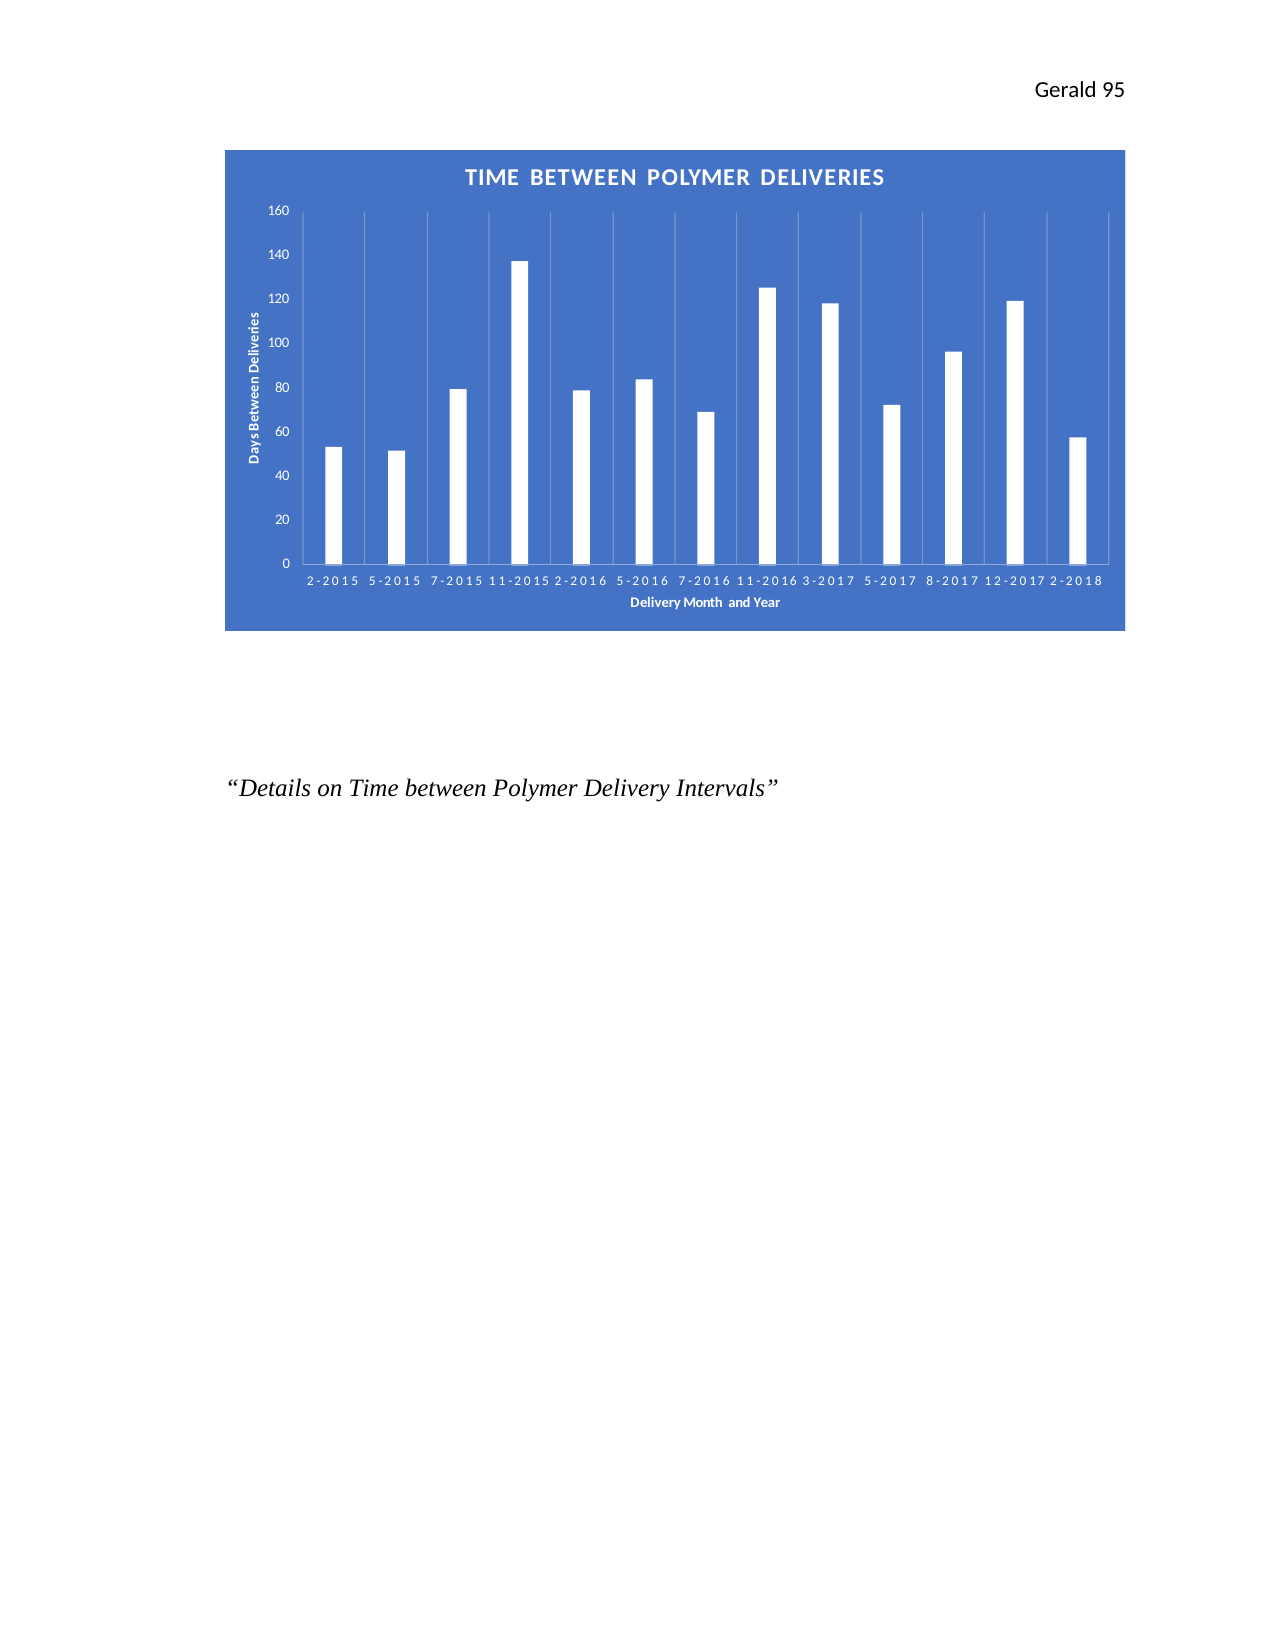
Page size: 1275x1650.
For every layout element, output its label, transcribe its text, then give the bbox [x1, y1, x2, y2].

text “Details on Time between Polymer Delivery Intervals” [225, 773, 1125, 802]
